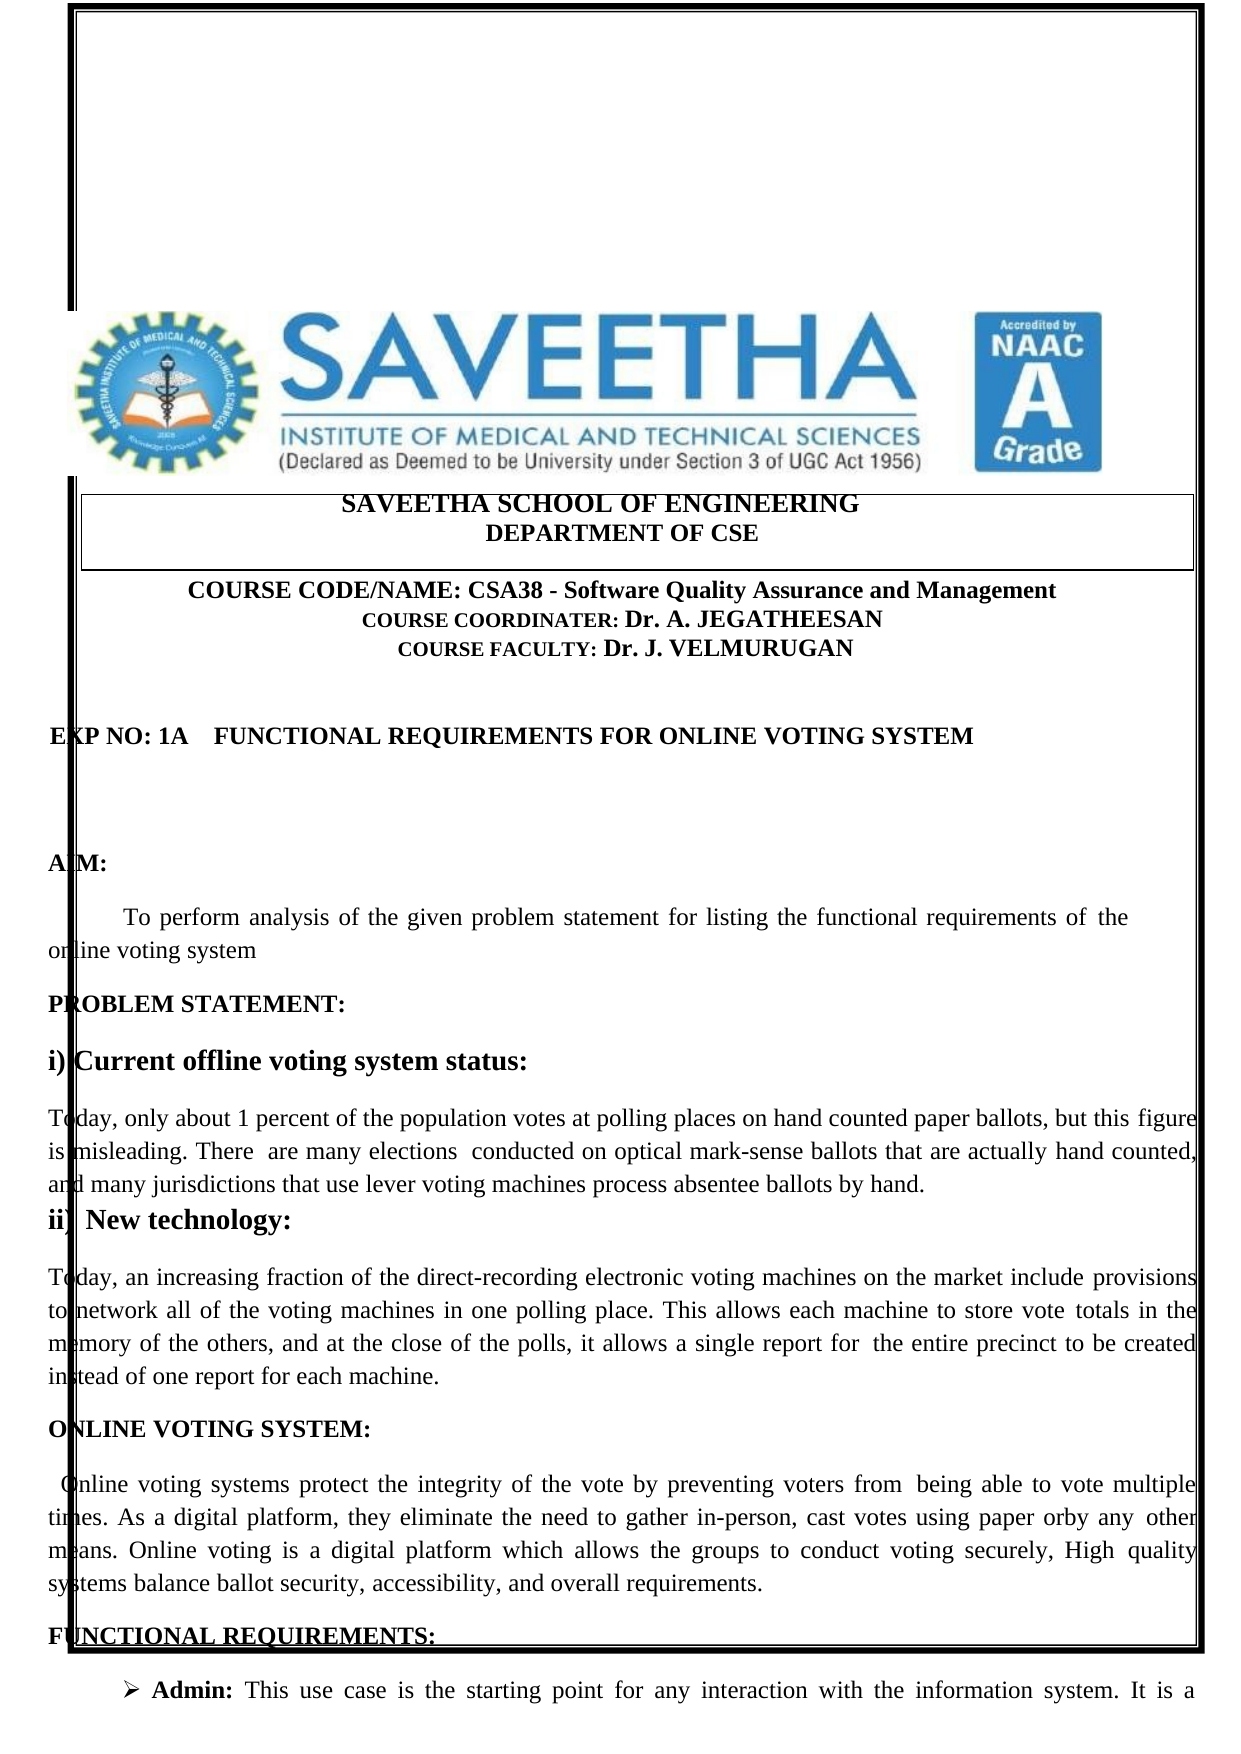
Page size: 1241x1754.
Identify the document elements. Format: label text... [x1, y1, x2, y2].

text To perform analysis of the given problem statement for listing the functional requirements of the [123, 902, 1226, 931]
subtitle DEPARTMENT OF CSE [83, 518, 1161, 547]
subtitle New technology: [48, 1202, 1226, 1236]
text EXP NO: 1A FUNCTIONAL REQUIREMENTS FOR ONLINE VOTING SYSTEM [49, 721, 1226, 749]
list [122, 1676, 1197, 1704]
text online voting system [48, 935, 1226, 964]
subtitle ONLINE VOTING SYSTEM: [48, 1414, 1226, 1443]
subtitle AIM: [48, 848, 1226, 877]
subtitle Current offline voting system status: [48, 1043, 1226, 1077]
subtitle COURSE CODE/NAME: CSA38 - Software Quality Assurance and Management [83, 576, 1161, 604]
text SAVEETHA SCHOOL OF ENGINEERING [40, 487, 1161, 518]
text Online voting systems protect the integrity of the vote by preventing voters from being able to vote multiple times. As a digital platform, they eliminate the need to gather in-person, cast votes using paper orby any other means. Online voting is a digital platform which allows the groups to conduct voting securely, High quality systems balance ballot security, accessibility, and overall requirements. [48, 1469, 1197, 1597]
subtitle COURSE COORDINATER: Dr. A. JEGATHEESAN [83, 604, 1161, 633]
text PROBLEM STATEMENT: [48, 989, 1226, 1018]
subtitle FUNCTIONAL REQUIREMENTS: [48, 1621, 1226, 1650]
subtitle COURSE FACULTY: Dr. J. VELMURUGAN [83, 633, 1161, 662]
picture [66, 311, 1103, 476]
text Today, an increasing fraction of the direct-recording electronic voting machines on the market include provisions to network all of the voting machines in one polling place. This allows each machine to store vote totals in the memory of the others, and at the close of the polls, it allows a single report for the entire precinct to be created instead of one report for each machine. [48, 1262, 1197, 1389]
text Today, only about 1 percent of the population votes at polling places on hand counted paper ballots, but this figure is misleading. There are many elections conducted on optical mark-sense ballots that are actually hand counted, and many jurisdictions that use lever voting machines process absentee ballots by hand. [48, 1103, 1197, 1198]
